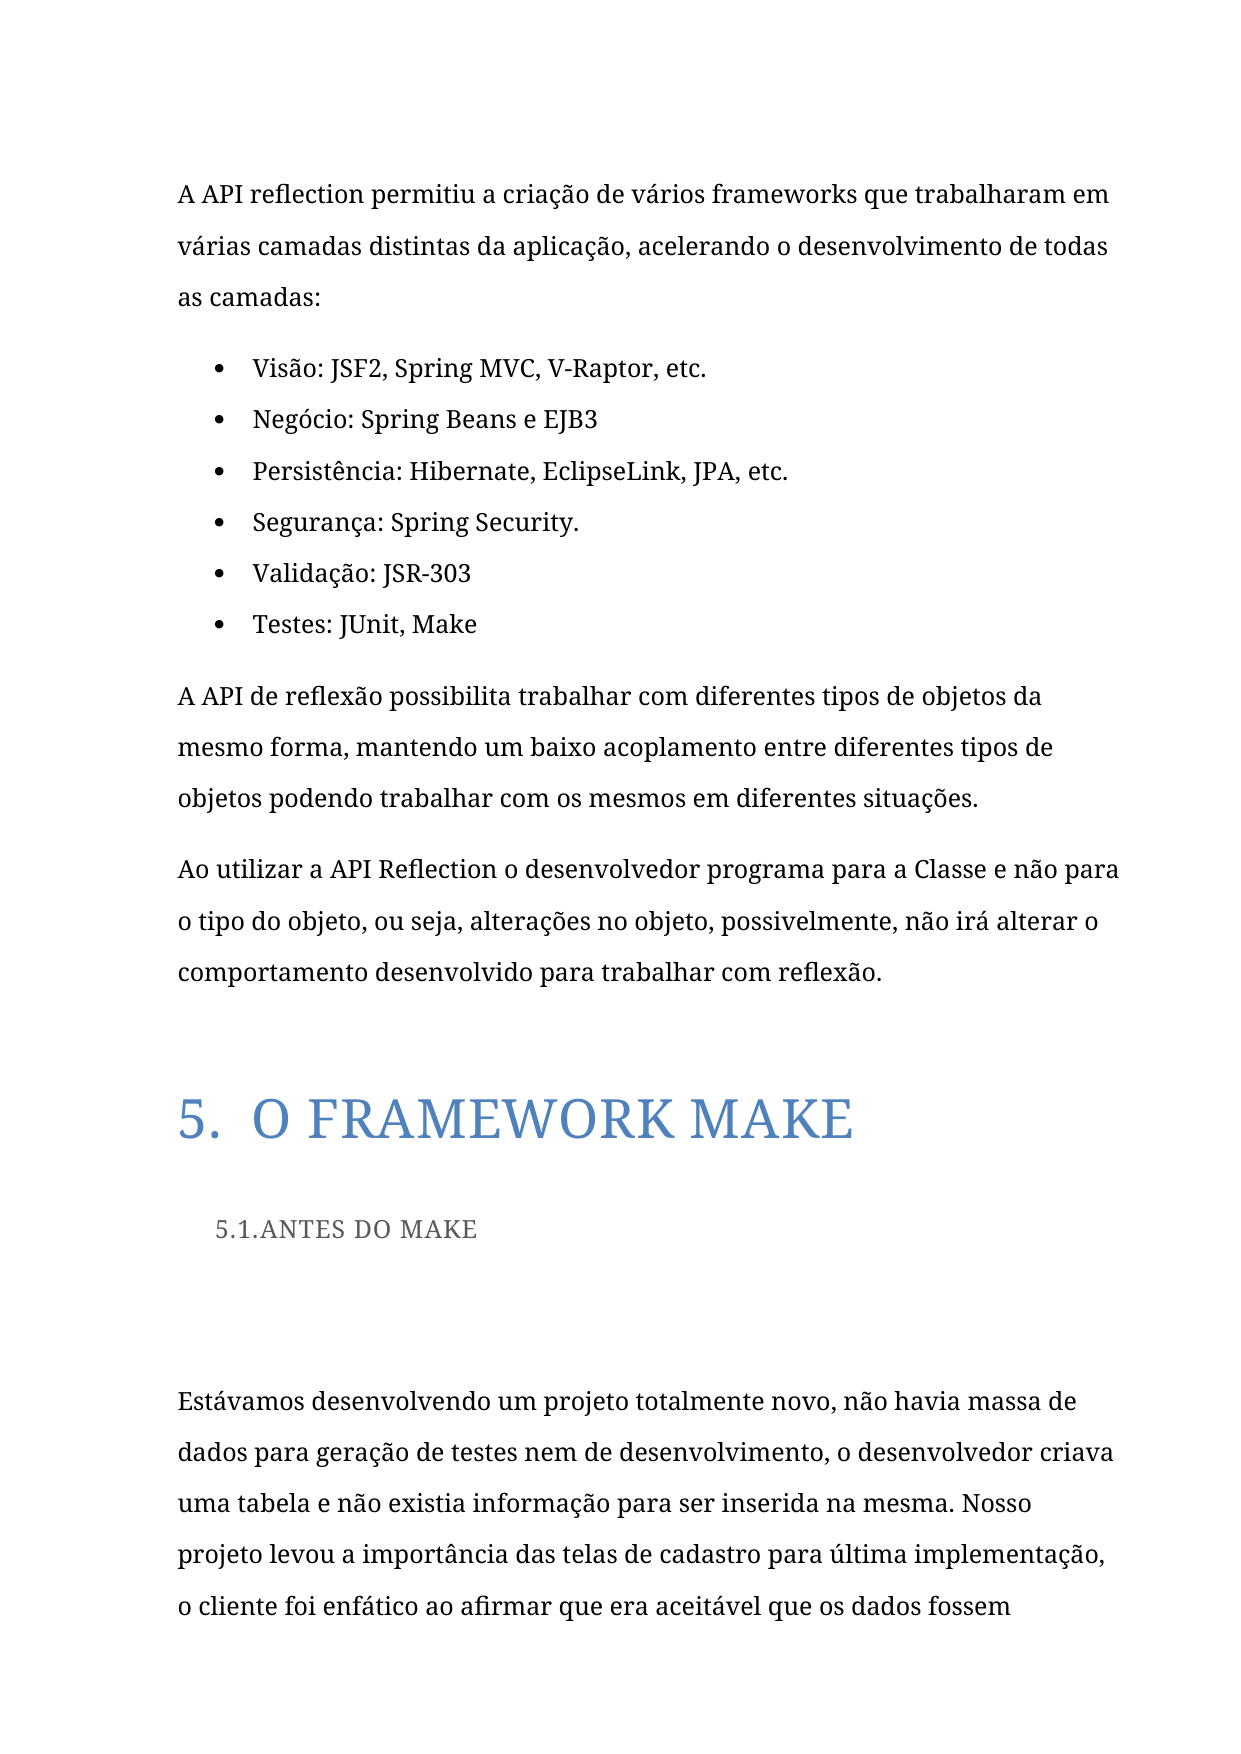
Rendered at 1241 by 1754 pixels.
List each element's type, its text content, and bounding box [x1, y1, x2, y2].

list Validação: JSR-303 [215, 555, 1122, 589]
text Ao utilizar a API Reflection o desenvolvedor programa para a Classe e não para o tipo do objeto, ou seja, alterações no objeto, possivelmente, não irá alterar o comportamento desenvolvido para trabalhar com reflexão. [177, 852, 1122, 988]
list Testes: JUnit, Make [215, 606, 1122, 640]
list Persistência: Hibernate, EclipseLink, JPA, etc. [215, 453, 1122, 487]
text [177, 1384, 1122, 1622]
list Segurança: Spring Security. [215, 504, 1122, 538]
list Negócio: Spring Beans e EJB3 [215, 402, 1122, 436]
title O Framework Make [177, 1080, 1122, 1154]
text A API de reflexão possibilita trabalhar com diferentes tipos de objetos da mesmo forma, mantendo um baixo acoplamento entre diferentes tipos de objetos podendo trabalhar com os mesmos em diferentes situações. [177, 678, 1122, 814]
list Visão: JSF2, Spring MVC, V-Raptor, etc. [215, 351, 1122, 385]
subtitle Antes do make [215, 1212, 1122, 1246]
text A API reflection permitiu a criação de vários frameworks que trabalharam em várias camadas distintas da aplicação, acelerando o desenvolvimento de todas as camadas: [177, 177, 1122, 313]
